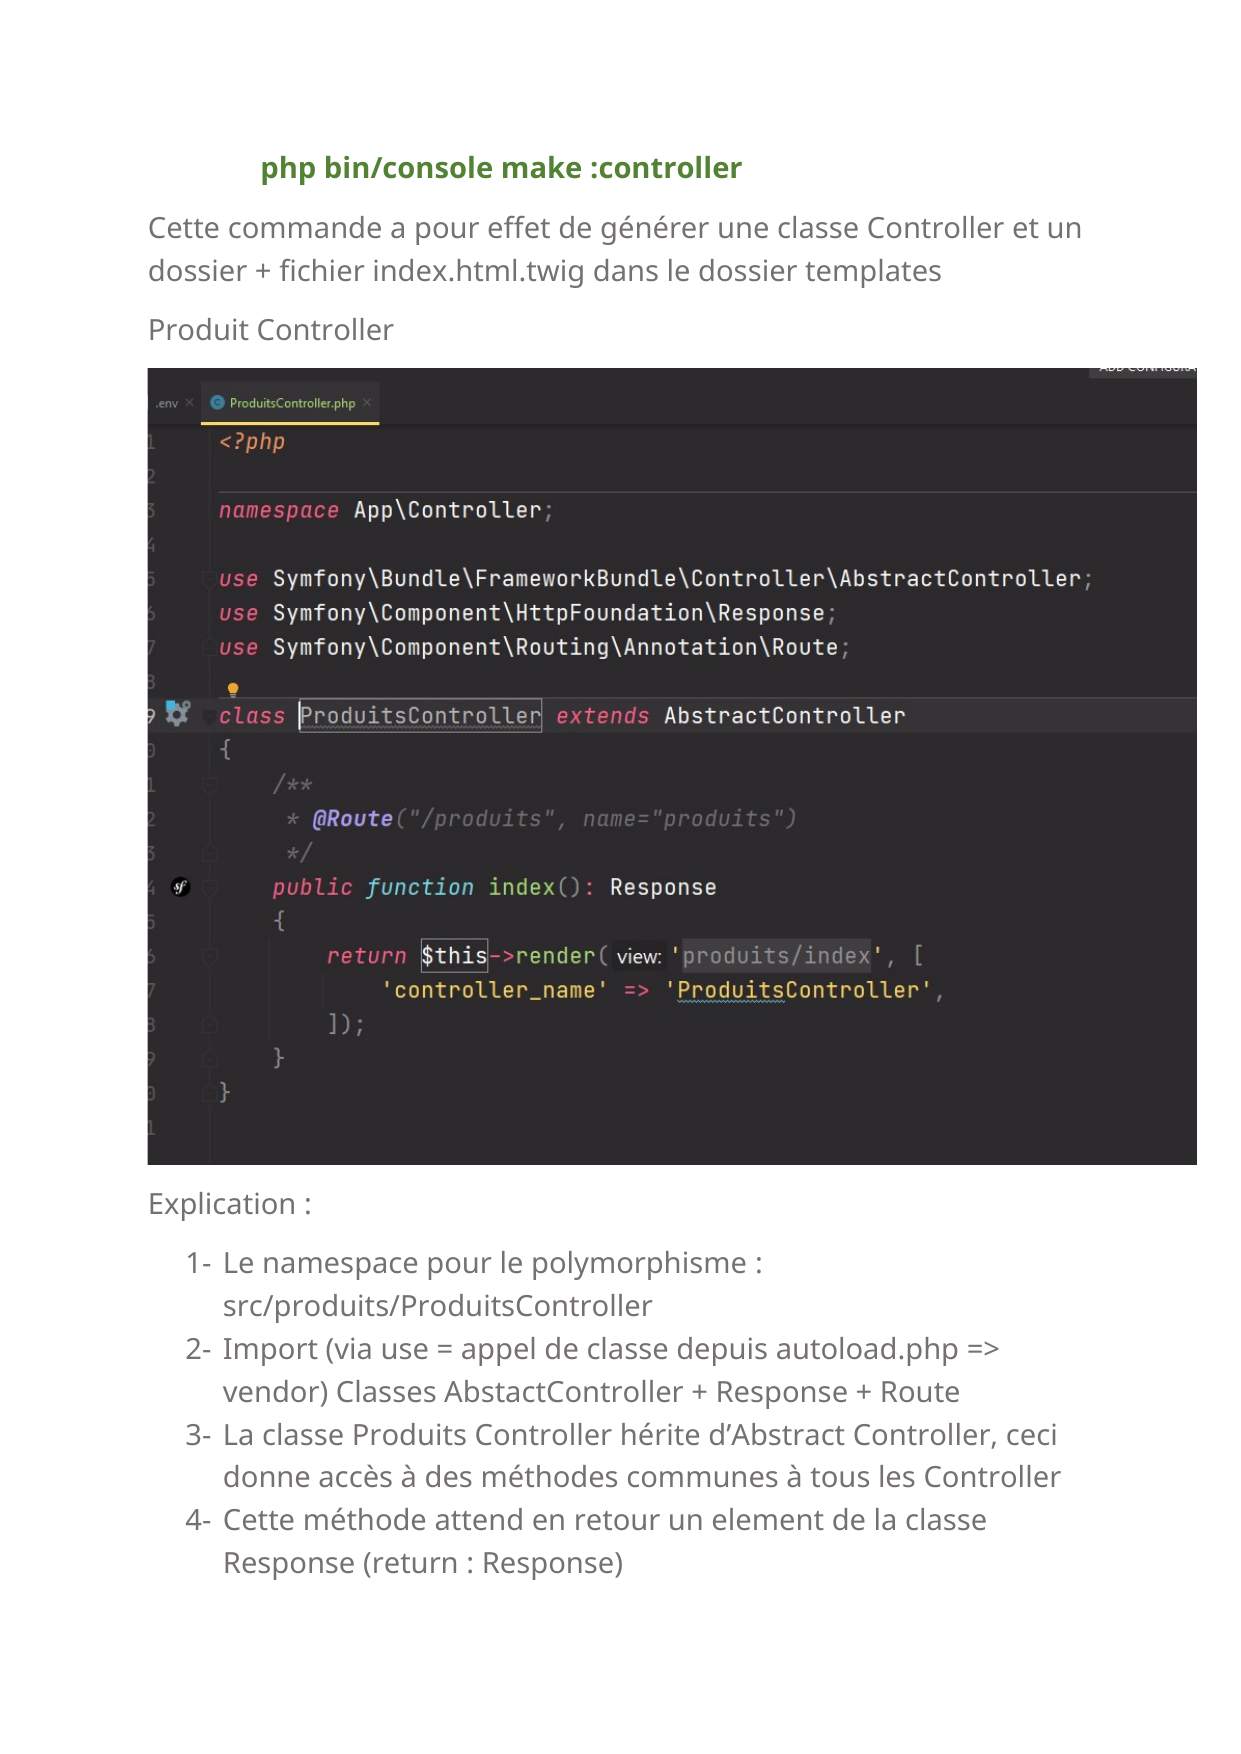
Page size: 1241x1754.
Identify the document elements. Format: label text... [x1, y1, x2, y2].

text php bin/console make :controller [260, 148, 1093, 187]
list La classe Produits Controller hérite d’Abstract Controller, ceci donne accès à des méthodes communes à tous les Controller [185, 1414, 1093, 1496]
text Cette commande a pour effet de générer une classe Controller et un dossier + fichier index.html.twig dans le dossier templates [148, 207, 1093, 289]
list Import (via use = appel de classe depuis autoload.php => vendor) Classes AbstactController + Response + Route [185, 1328, 1093, 1411]
text Explication : [148, 1183, 1093, 1223]
picture [147, 368, 1197, 1165]
list Cette méthode attend en retour un element de la classe Response (return : Response) [185, 1499, 1093, 1582]
list Le namespace pour le polymorphisme : src/produits/ProduitsController [185, 1242, 1093, 1325]
text Produit Controller [148, 309, 1093, 349]
